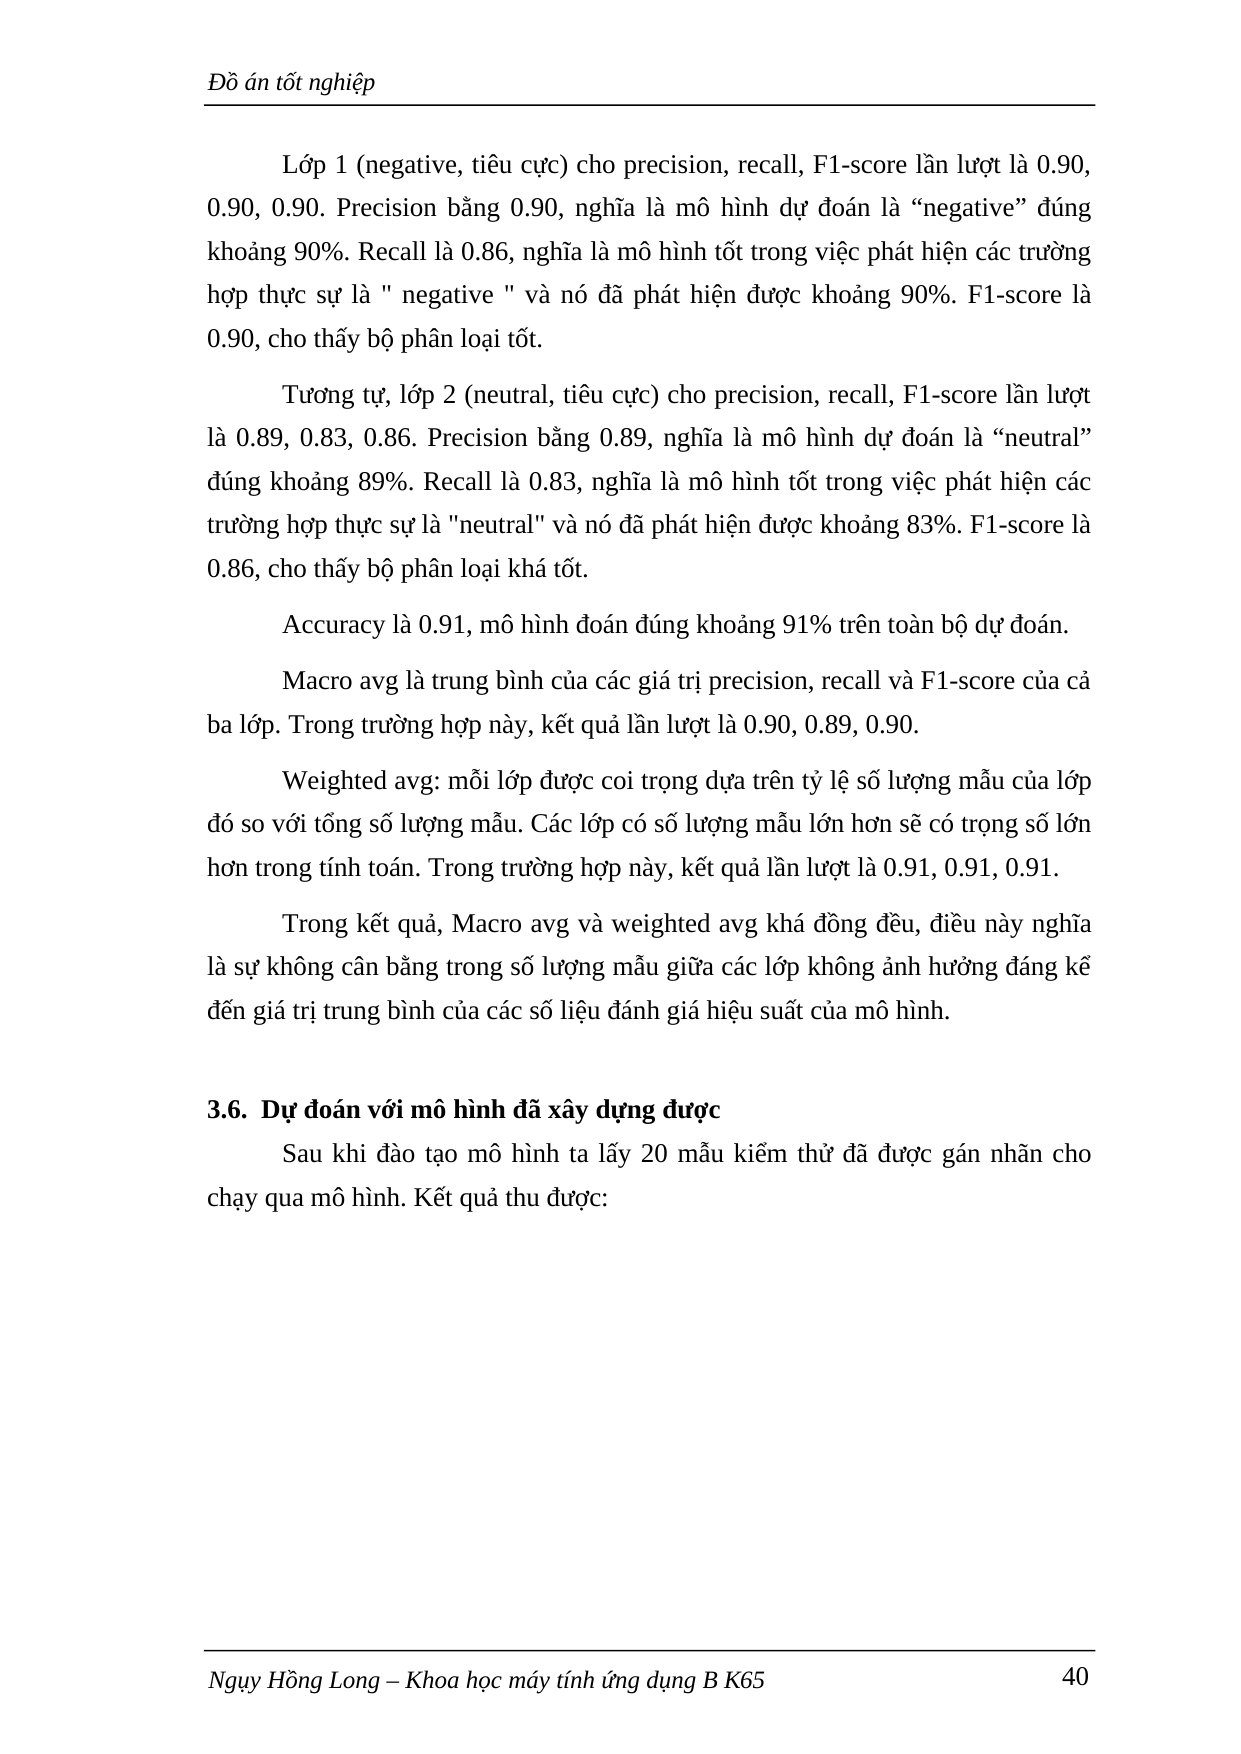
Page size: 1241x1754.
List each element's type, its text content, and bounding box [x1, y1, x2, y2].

text Trong kết quả, Macro avg và weighted avg khá đồng đều, điều này nghĩa là sự không cân bằng trong số lượng mẫu giữa các lớp không ảnh hưởng đáng kể đến giá trị trung bình của các số liệu đánh giá hiệu suất của mô hình. [207, 907, 1092, 1025]
text Weighted avg: mỗi lớp được coi trọng dựa trên tỷ lệ số lượng mẫu của lớp đó so với tổng số lượng mẫu. Các lớp có số lượng mẫu lớn hơn sẽ có trọng số lớn hơn trong tính toán. Trong trường hợp này, kết quả lần lượt là 0.91, 0.91, 0.91. [207, 764, 1092, 882]
text Macro avg là trung bình của các giá trị precision, recall và F1-score của cả ba lớp. Trong trường hợp này, kết quả lần lượt là 0.90, 0.89, 0.90. [207, 664, 1092, 739]
text Lớp 1 (negative, tiêu cực) cho precision, recall, F1-score lần lượt là 0.90, 0.90, 0.90. Precision bằng 0.90, nghĩa là mô hình dự đoán là “negative” đúng khoảng 90%. Recall là 0.86, nghĩa là mô hình tốt trong việc phát hiện các trường hợp thực sự là " negative " và nó đã phát hiện được khoảng 90%. F1-score là 0.90, cho thấy bộ phân loại tốt. [207, 148, 1092, 353]
text Accuracy là 0.91, mô hình đoán đúng khoảng 91% trên toàn bộ dự đoán. [207, 608, 1092, 639]
subtitle 3.6. Dự đoán với mô hình đã xây dựng được [207, 1093, 1092, 1125]
text Tương tự, lớp 2 (neutral, tiêu cực) cho precision, recall, F1-score lần lượt là 0.89, 0.83, 0.86. Precision bằng 0.89, nghĩa là mô hình dự đoán là “neutral” đúng khoảng 89%. Recall là 0.83, nghĩa là mô hình tốt trong việc phát hiện các trường hợp thực sự là "neutral" và nó đã phát hiện được khoảng 83%. F1-score là 0.86, cho thấy bộ phân loại khá tốt. [207, 378, 1092, 583]
text Sau khi đào tạo mô hình ta lấy 20 mẫu kiểm thử đã được gán nhãn cho chạy qua mô hình. Kết quả thu được: [207, 1137, 1092, 1212]
